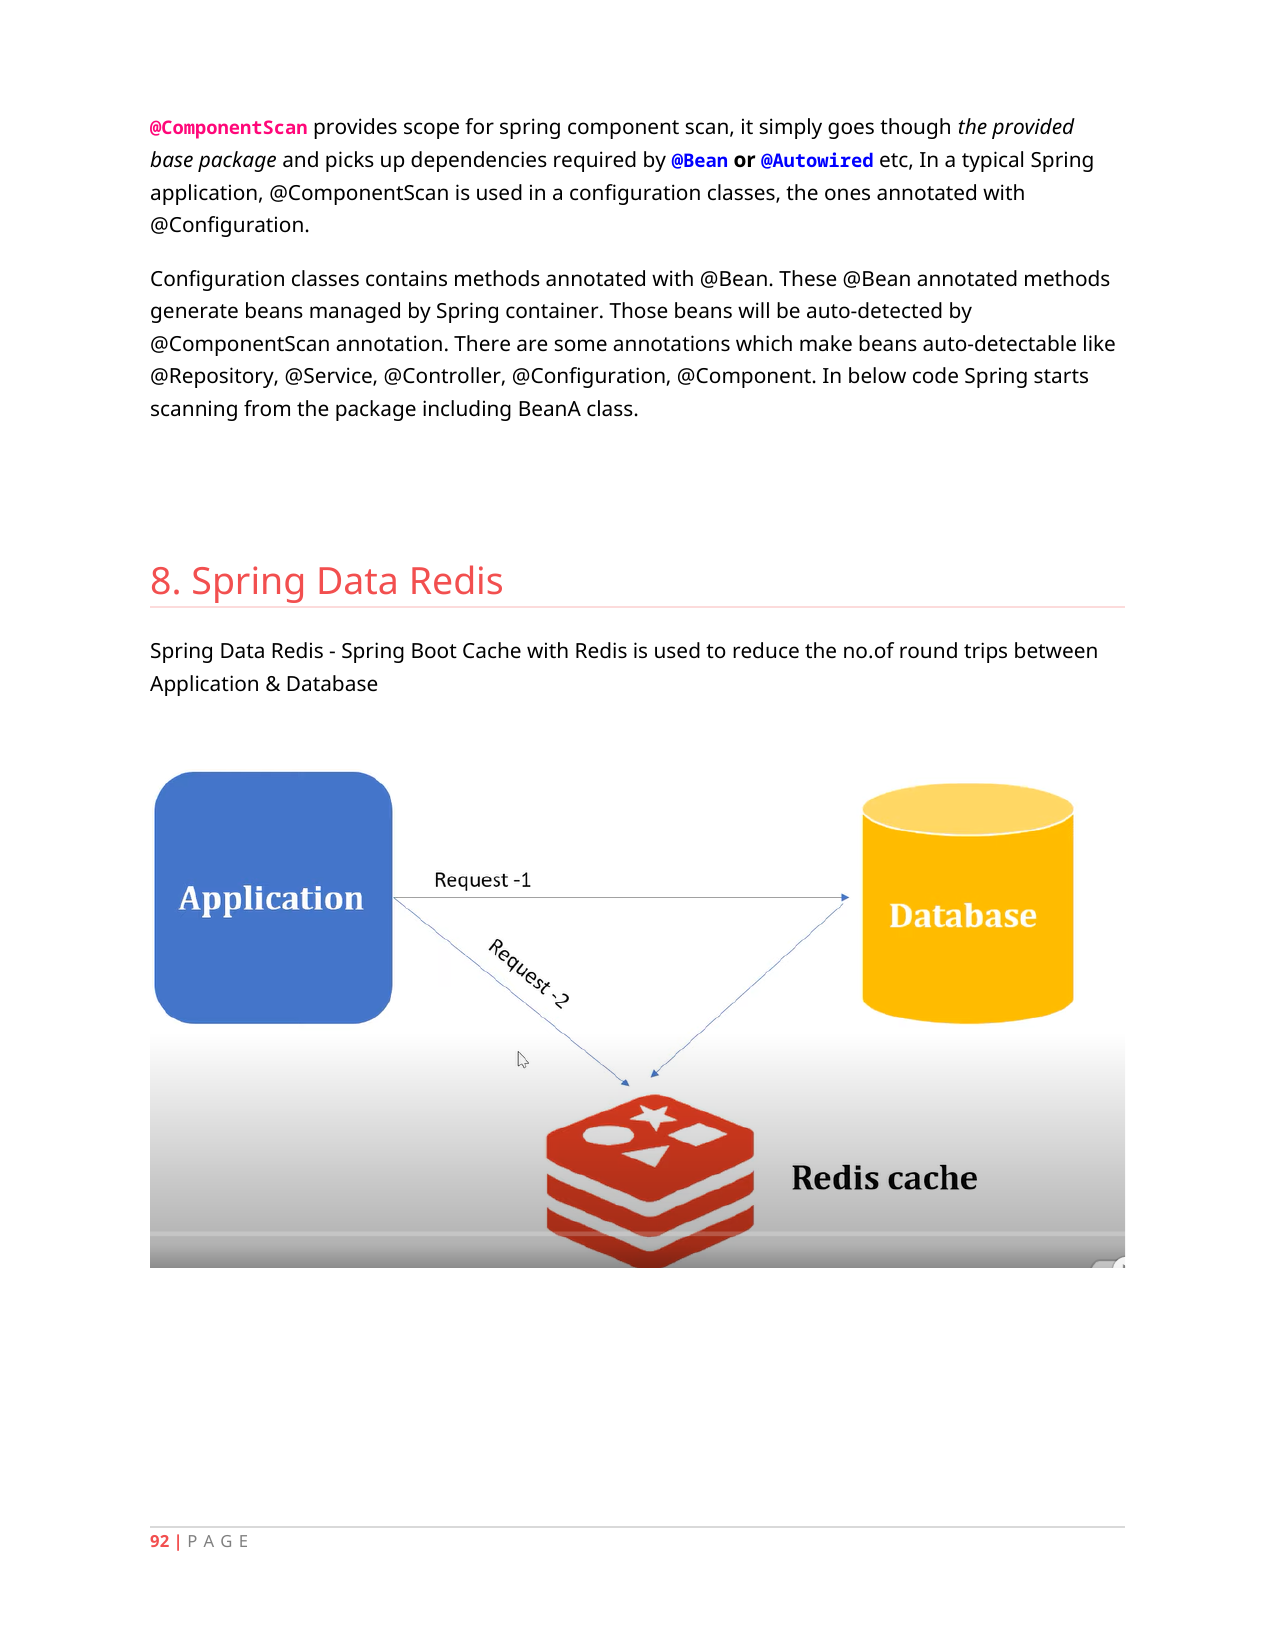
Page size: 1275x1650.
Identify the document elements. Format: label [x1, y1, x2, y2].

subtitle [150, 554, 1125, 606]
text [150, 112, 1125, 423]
picture [150, 722, 1125, 1268]
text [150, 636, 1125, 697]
